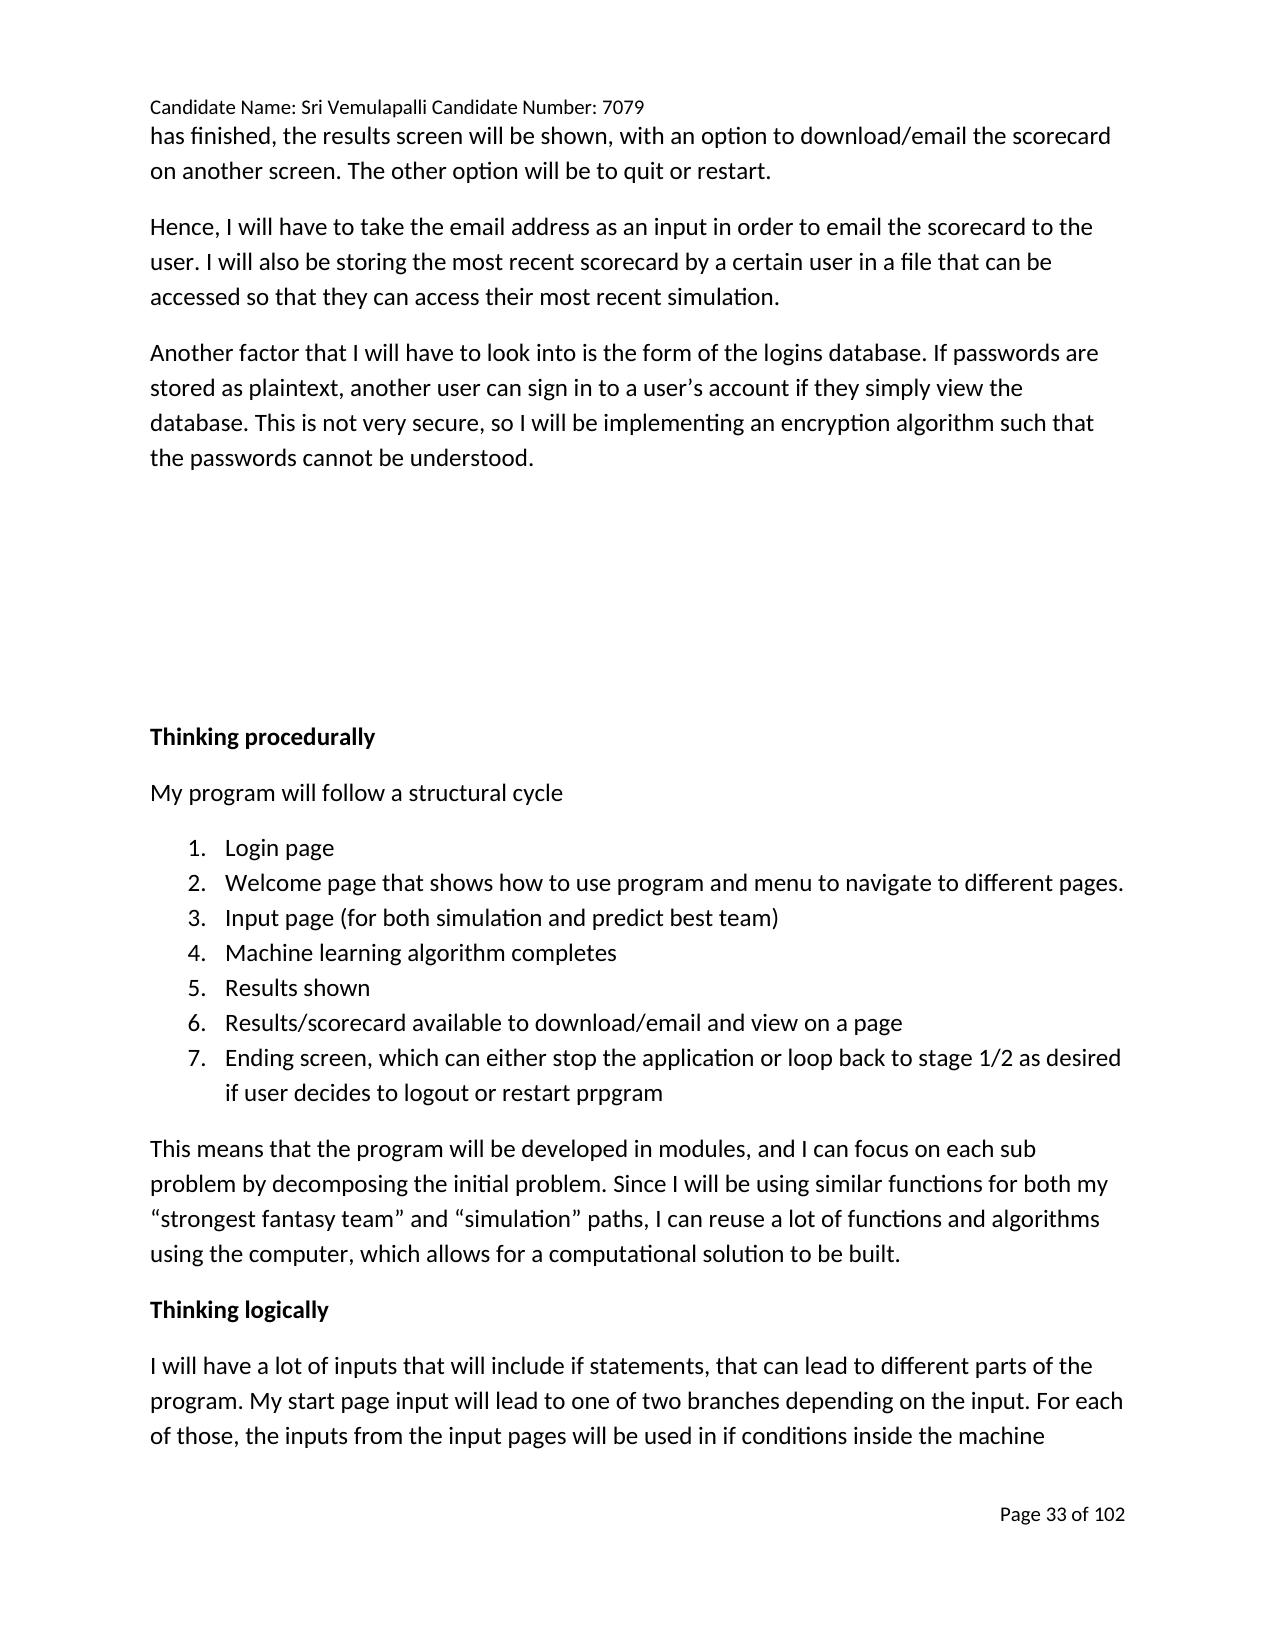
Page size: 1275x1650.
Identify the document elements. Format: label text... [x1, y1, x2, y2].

text Hence, I will have to take the email address as an input in order to email the scorecard to the user. I will also be storing the most recent scorecard by a certain user in a file that can be accessed so that they can access their most recent simulation. [150, 211, 1125, 311]
list Welcome page that shows how to use program and menu to navigate to different pages. [187, 867, 1125, 898]
list Ending screen, which can either stop the application or loop back to stage 1/2 as desired if user decides to logout or restart prpgram [187, 1042, 1125, 1108]
list Results shown [187, 972, 1125, 1003]
text Thinking procedurally [150, 721, 1125, 751]
text Another factor that I will have to look into is the form of the logins database. If passwords are stored as plaintext, another user can sign in to a user’s account if they simply view the database. This is not very secure, so I will be implementing an encryption algorithm such that the passwords cannot be understood. [150, 337, 1125, 472]
text This means that the program will be developed in modules, and I can focus on each sub problem by decomposing the initial problem. Since I will be using similar functions for both my “strongest fantasy team” and “simulation” paths, I can reuse a lot of functions and algorithms using the computer, which allows for a computational solution to be built. [150, 1133, 1125, 1269]
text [150, 120, 1125, 186]
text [150, 1350, 1125, 1451]
list Login page [187, 832, 1125, 863]
text Thinking logically [150, 1294, 1125, 1325]
list Machine learning algorithm completes [187, 937, 1125, 968]
list Results/scorecard available to download/email and view on a page [187, 1007, 1125, 1038]
text My program will follow a structural cycle [150, 777, 1125, 807]
list Input page (for both simulation and predict best team) [187, 902, 1125, 933]
